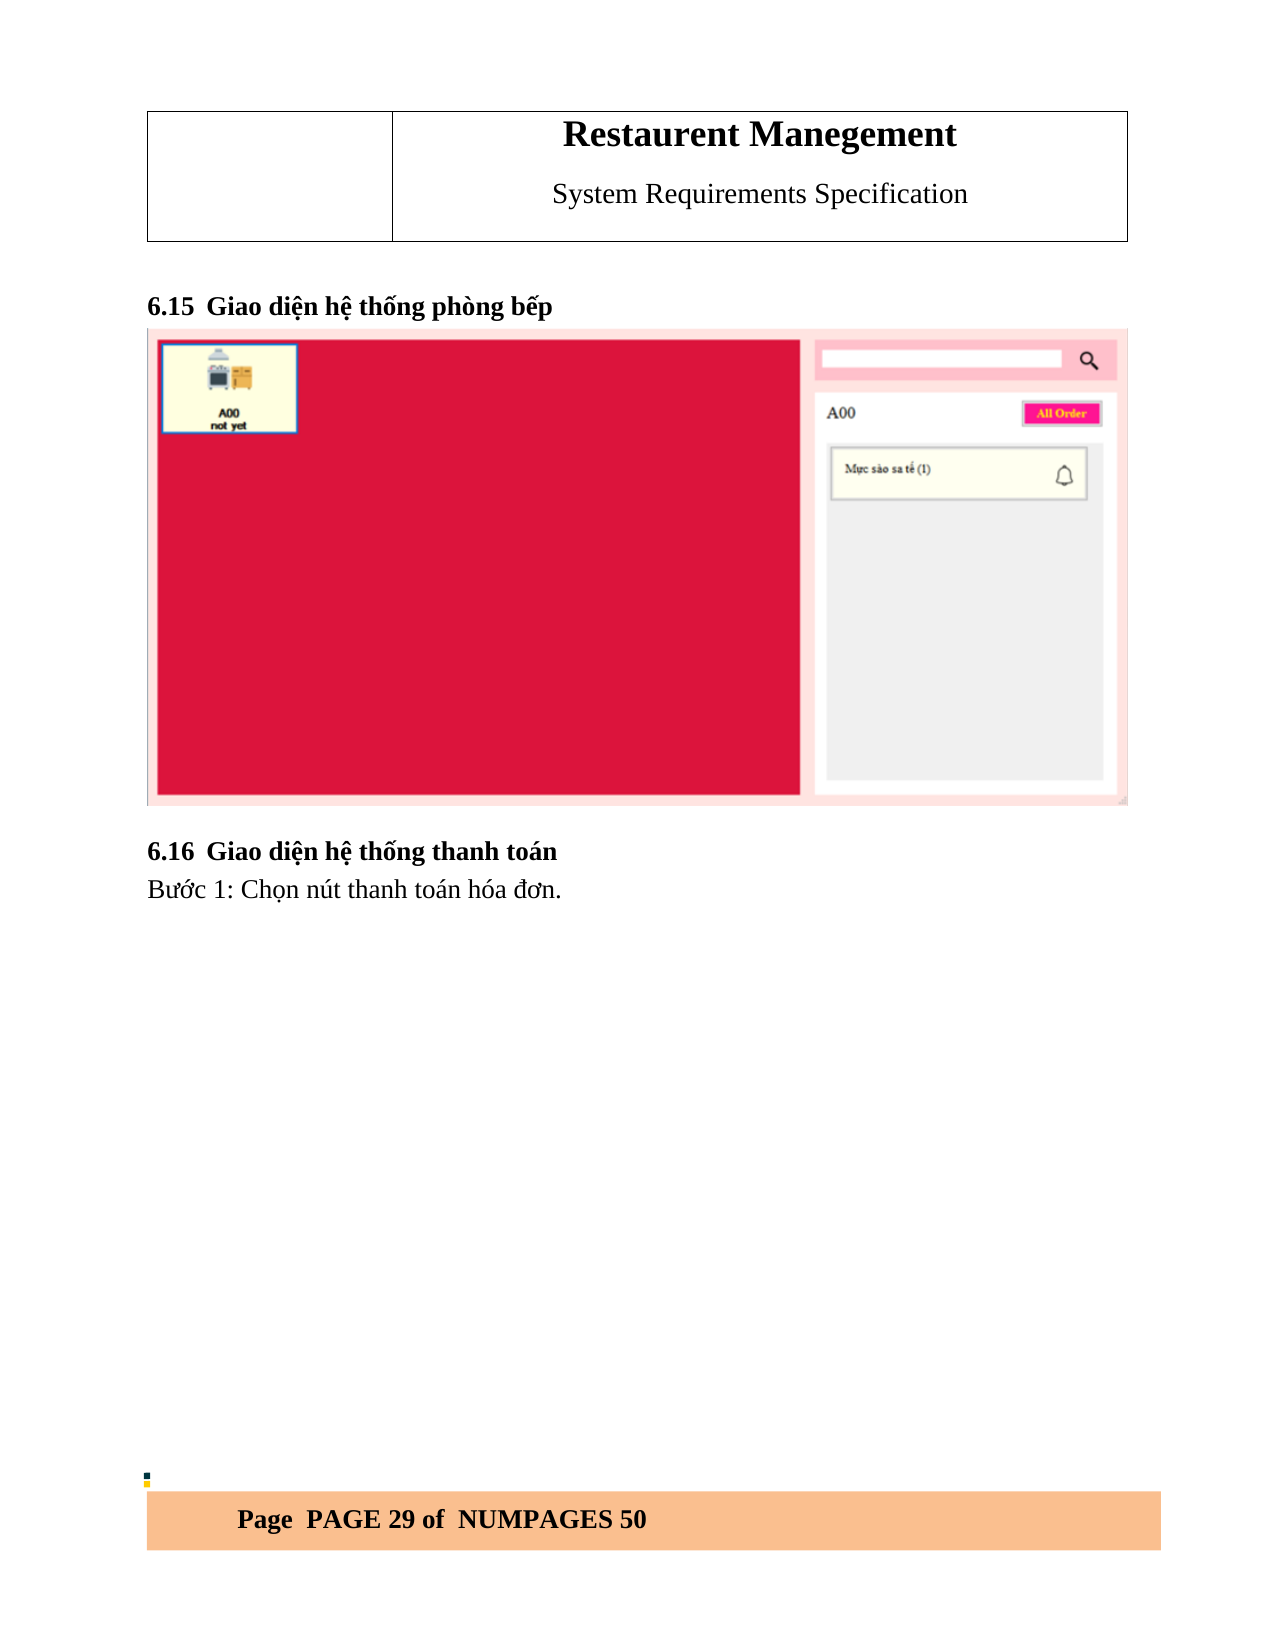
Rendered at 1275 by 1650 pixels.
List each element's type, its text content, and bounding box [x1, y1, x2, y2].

picture [147, 328, 1128, 806]
subtitle Giao diện hệ thống thanh toán [147, 833, 1128, 867]
subtitle Giao diện hệ thống phòng bếp [147, 289, 1128, 322]
text Bước 1: Chọn nút thanh toán hóa đơn. [147, 873, 1128, 904]
